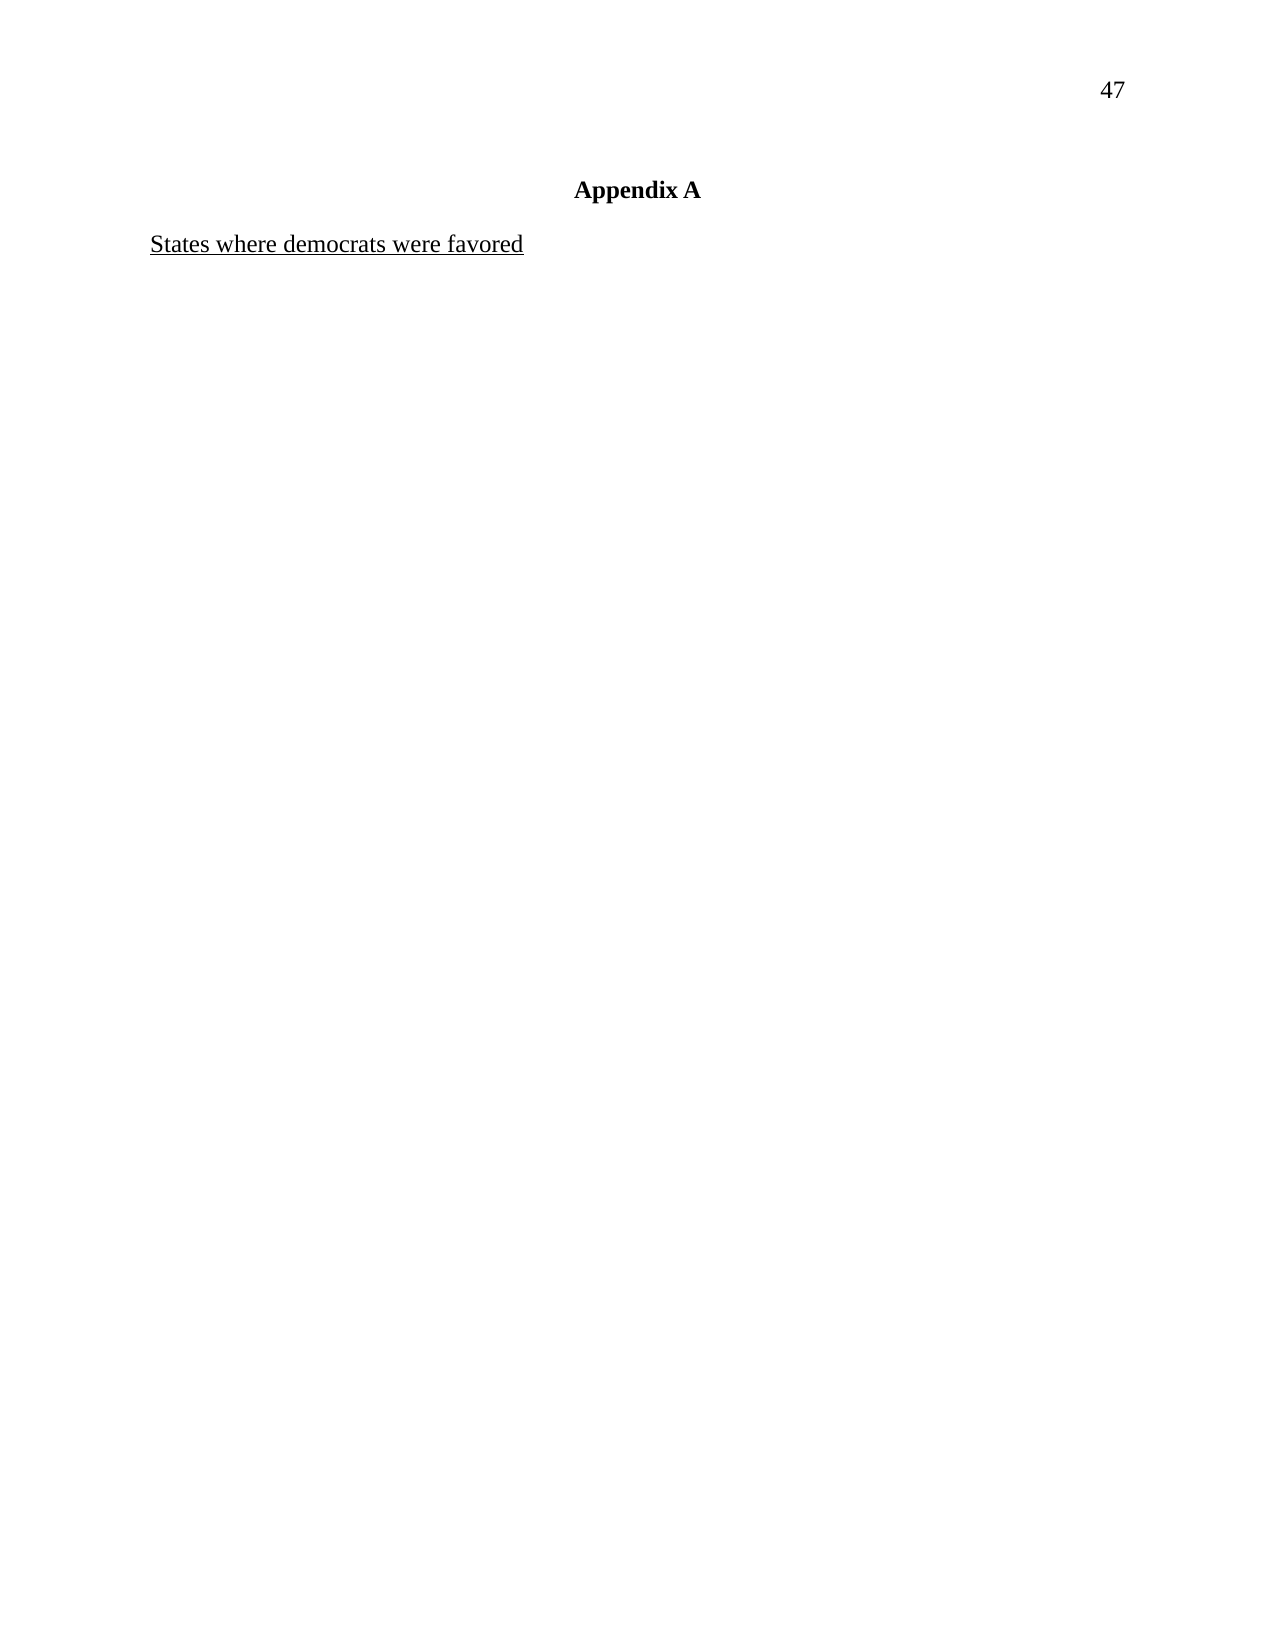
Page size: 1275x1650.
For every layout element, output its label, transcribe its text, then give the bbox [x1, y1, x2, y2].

text States where democrats were favored [150, 229, 1125, 257]
subtitle Appendix A [150, 175, 1125, 204]
